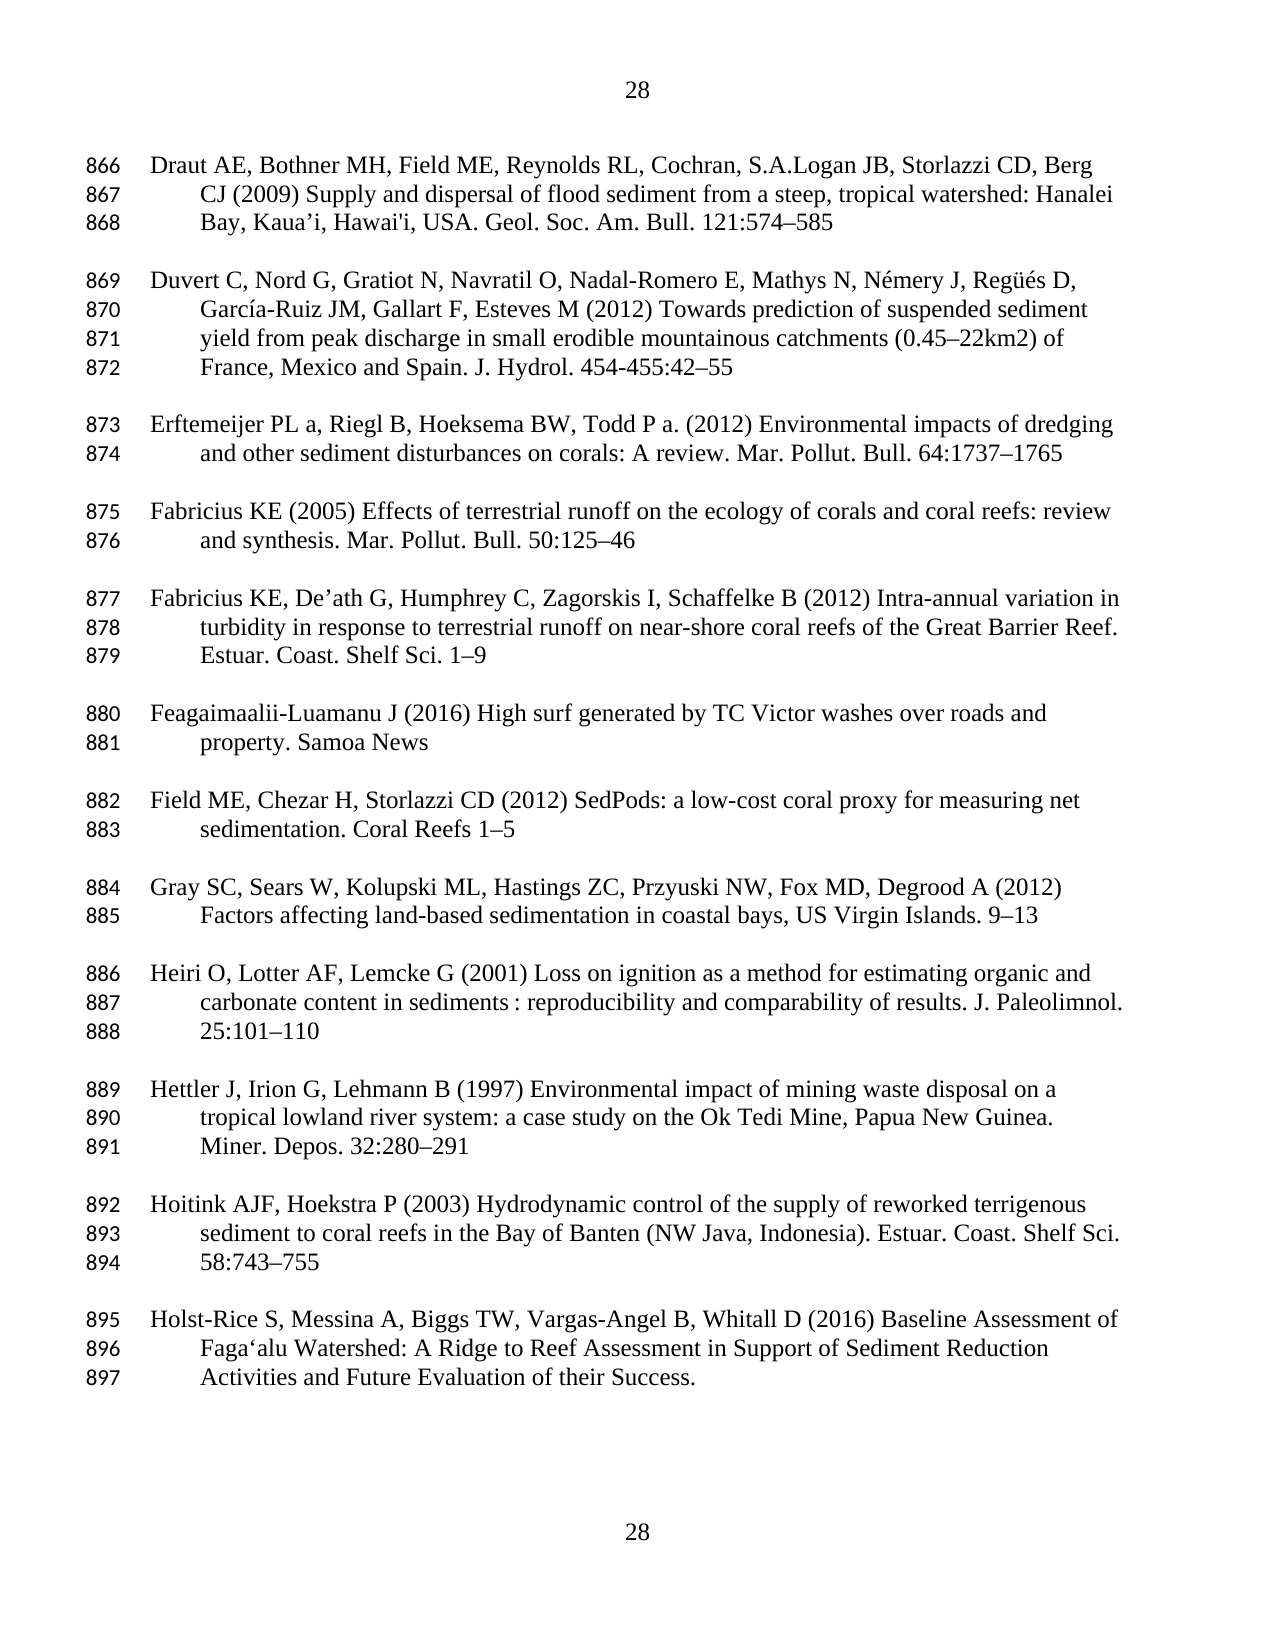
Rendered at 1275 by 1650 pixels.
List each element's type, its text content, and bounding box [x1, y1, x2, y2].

text Duvert C, Nord G, Gratiot N, Navratil O, Nadal-Romero E, Mathys N, Némery J, Regüés D, García-Ruiz JM, Gallart F, Esteves M (2012) Towards prediction of suspended sediment yield from peak discharge in small erodible mountainous catchments (0.45–22km2) of France, Mexico and Spain. J. Hydrol. 454-455:42–55 [150, 265, 1125, 380]
text Fabricius KE, De’ath G, Humphrey C, Zagorskis I, Schaffelke B (2012) Intra-annual variation in turbidity in response to terrestrial runoff on near-shore coral reefs of the Great Barrier Reef. Estuar. Coast. Shelf Sci. 1–9 [150, 583, 1125, 669]
text Fabricius KE (2005) Effects of terrestrial runoff on the ecology of corals and coral reefs: review and synthesis. Mar. Pollut. Bull. 50:125–46 [150, 496, 1125, 554]
text Hettler J, Irion G, Lehmann B (1997) Environmental impact of mining waste disposal on a tropical lowland river system: a case study on the Ok Tedi Mine, Papua New Guinea. Miner. Depos. 32:280–291 [150, 1074, 1125, 1160]
text Heiri O, Lotter AF, Lemcke G (2001) Loss on ignition as a method for estimating organic and carbonate content in sediments : reproducibility and comparability of results. J. Paleolimnol. 25:101–110 [150, 958, 1125, 1044]
text Draut AE, Bothner MH, Field ME, Reynolds RL, Cochran, S.A.Logan JB, Storlazzi CD, Berg CJ (2009) Supply and dispersal of flood sediment from a steep, tropical watershed: Hanalei Bay, Kaua’i, Hawai'i, USA. Geol. Soc. Am. Bull. 121:574–585 [150, 150, 1125, 236]
text Erftemeijer PL a, Riegl B, Hoeksema BW, Todd P a. (2012) Environmental impacts of dredging and other sediment disturbances on corals: A review. Mar. Pollut. Bull. 64:1737–1765 [150, 409, 1125, 467]
text Feagaimaalii-Luamanu J (2016) High surf generated by TC Victor washes over roads and property. Samoa News [150, 698, 1125, 756]
text Holst-Rice S, Messina A, Biggs TW, Vargas-Angel B, Whitall D (2016) Baseline Assessment of Fagaʻalu Watershed: A Ridge to Reef Assessment in Support of Sediment Reduction Activities and Future Evaluation of their Success. [150, 1304, 1125, 1391]
text Hoitink AJF, Hoekstra P (2003) Hydrodynamic control of the supply of reworked terrigenous sediment to coral reefs in the Bay of Banten (NW Java, Indonesia). Estuar. Coast. Shelf Sci. 58:743–755 [150, 1189, 1125, 1275]
text Gray SC, Sears W, Kolupski ML, Hastings ZC, Przyuski NW, Fox MD, Degrood A (2012) Factors affecting land-based sedimentation in coastal bays, US Virgin Islands. 9–13 [150, 872, 1125, 929]
text Field ME, Chezar H, Storlazzi CD (2012) SedPods: a low-cost coral proxy for measuring net sedimentation. Coral Reefs 1–5 [150, 785, 1125, 842]
